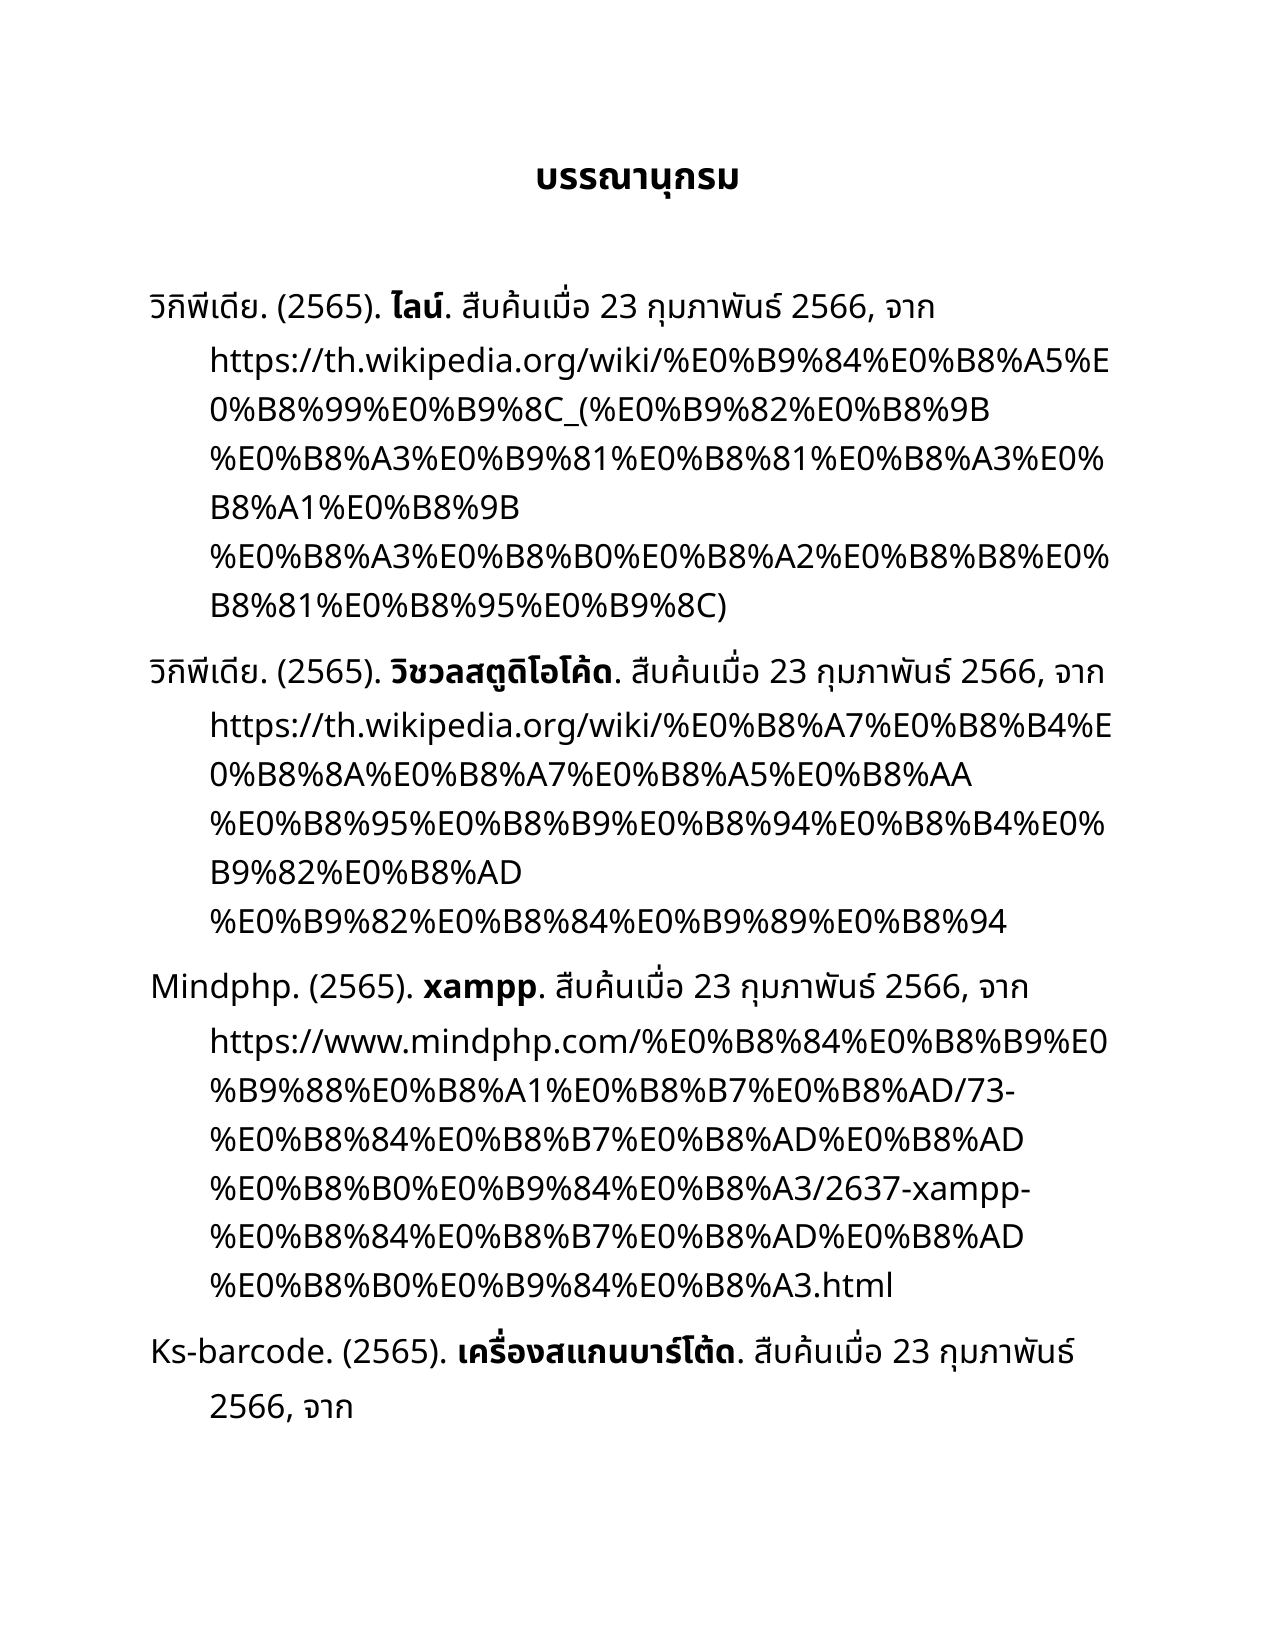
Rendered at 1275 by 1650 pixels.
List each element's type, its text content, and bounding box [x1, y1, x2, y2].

text Mindphp. (2565). xampp. สืบค้นเมื่อ 23 กุมภาพันธ์ 2566, จาก https://www.mindphp.com/%E0%B8%84%E0%B8%B9%E0%B9%88%E0%B8%A1%E0%B8%B7%E0%B8%AD/73-%E0%B8%84%E0%B8%B7%E0%B8%AD%E0%B8%AD%E0%B8%B0%E0%B9%84%E0%B8%A3/2637-xampp-%E0%B8%84%E0%B8%B7%E0%B8%AD%E0%B8%AD%E0%B8%B0%E0%B9%84%E0%B8%A3.html [150, 963, 1125, 1308]
text วิกิพีเดีย. (2565). ไลน์. สืบค้นเมื่อ 23 กุมภาพันธ์ 2566, จาก https://th.wikipedia.org/wiki/%E0%B9%84%E0%B8%A5%E0%B8%99%E0%B9%8C_(%E0%B9%82%E0%B8%9B%E0%B8%A3%E0%B9%81%E0%B8%81%E0%B8%A3%E0%B8%A1%E0%B8%9B%E0%B8%A3%E0%B8%B0%E0%B8%A2%E0%B8%B8%E0%B8%81%E0%B8%95%E0%B9%8C) [150, 283, 1125, 627]
text Ks-barcode. (2565). เครื่องสแกนบาร์โต้ด. สืบค้นเมื่อ 23 กุมภาพันธ์ 2566, จาก [150, 1328, 1125, 1433]
text วิกิพีเดีย. (2565). วิชวลสตูดิโอโค้ด. สืบค้นเมื่อ 23 กุมภาพันธ์ 2566, จาก https://th.wikipedia.org/wiki/%E0%B8%A7%E0%B8%B4%E0%B8%8A%E0%B8%A7%E0%B8%A5%E0%B8%AA%E0%B8%95%E0%B8%B9%E0%B8%94%E0%B8%B4%E0%B9%82%E0%B8%AD%E0%B9%82%E0%B8%84%E0%B9%89%E0%B8%94 [150, 648, 1125, 943]
text บรรณานุกรม [150, 150, 1125, 207]
